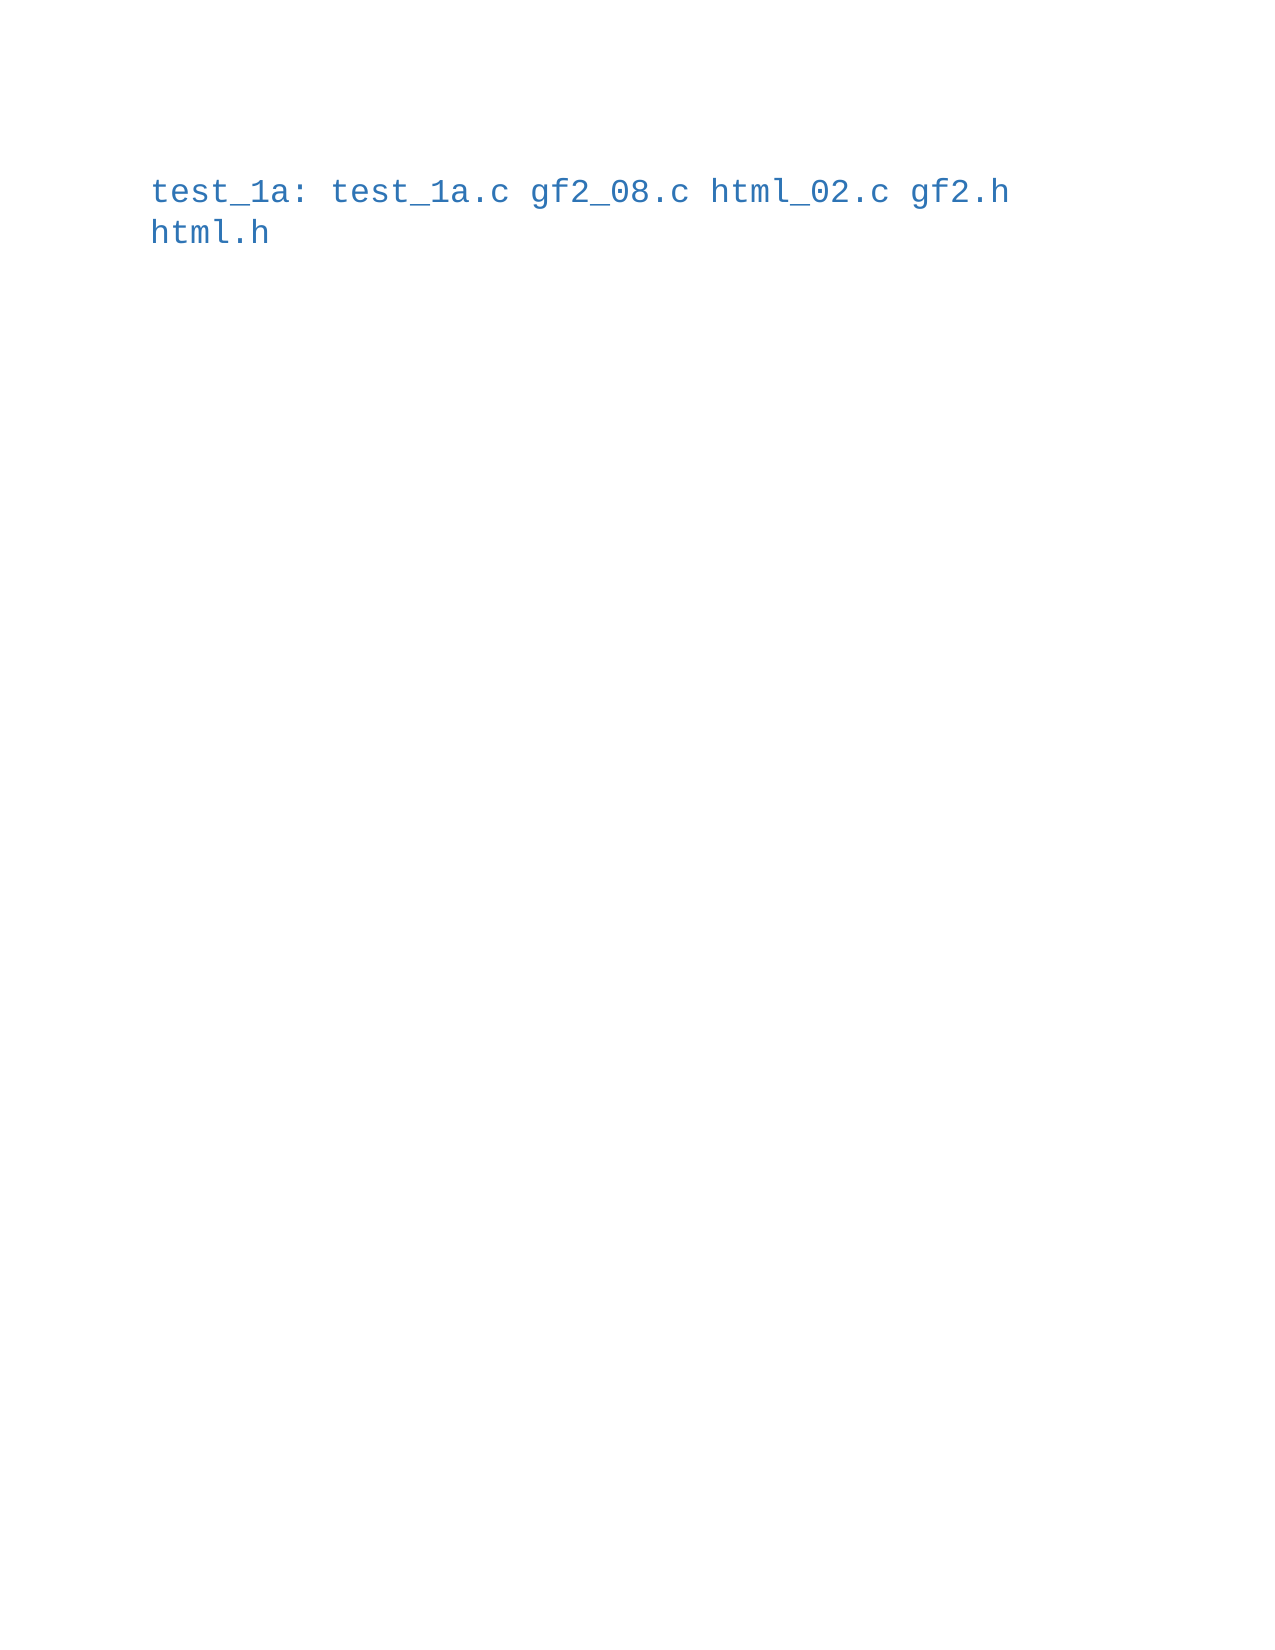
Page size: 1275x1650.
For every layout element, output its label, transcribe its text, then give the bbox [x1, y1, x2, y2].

subtitle test_1a: test_1a.c gf2_08.c html_02.c gf2.h html.h [150, 175, 1125, 254]
